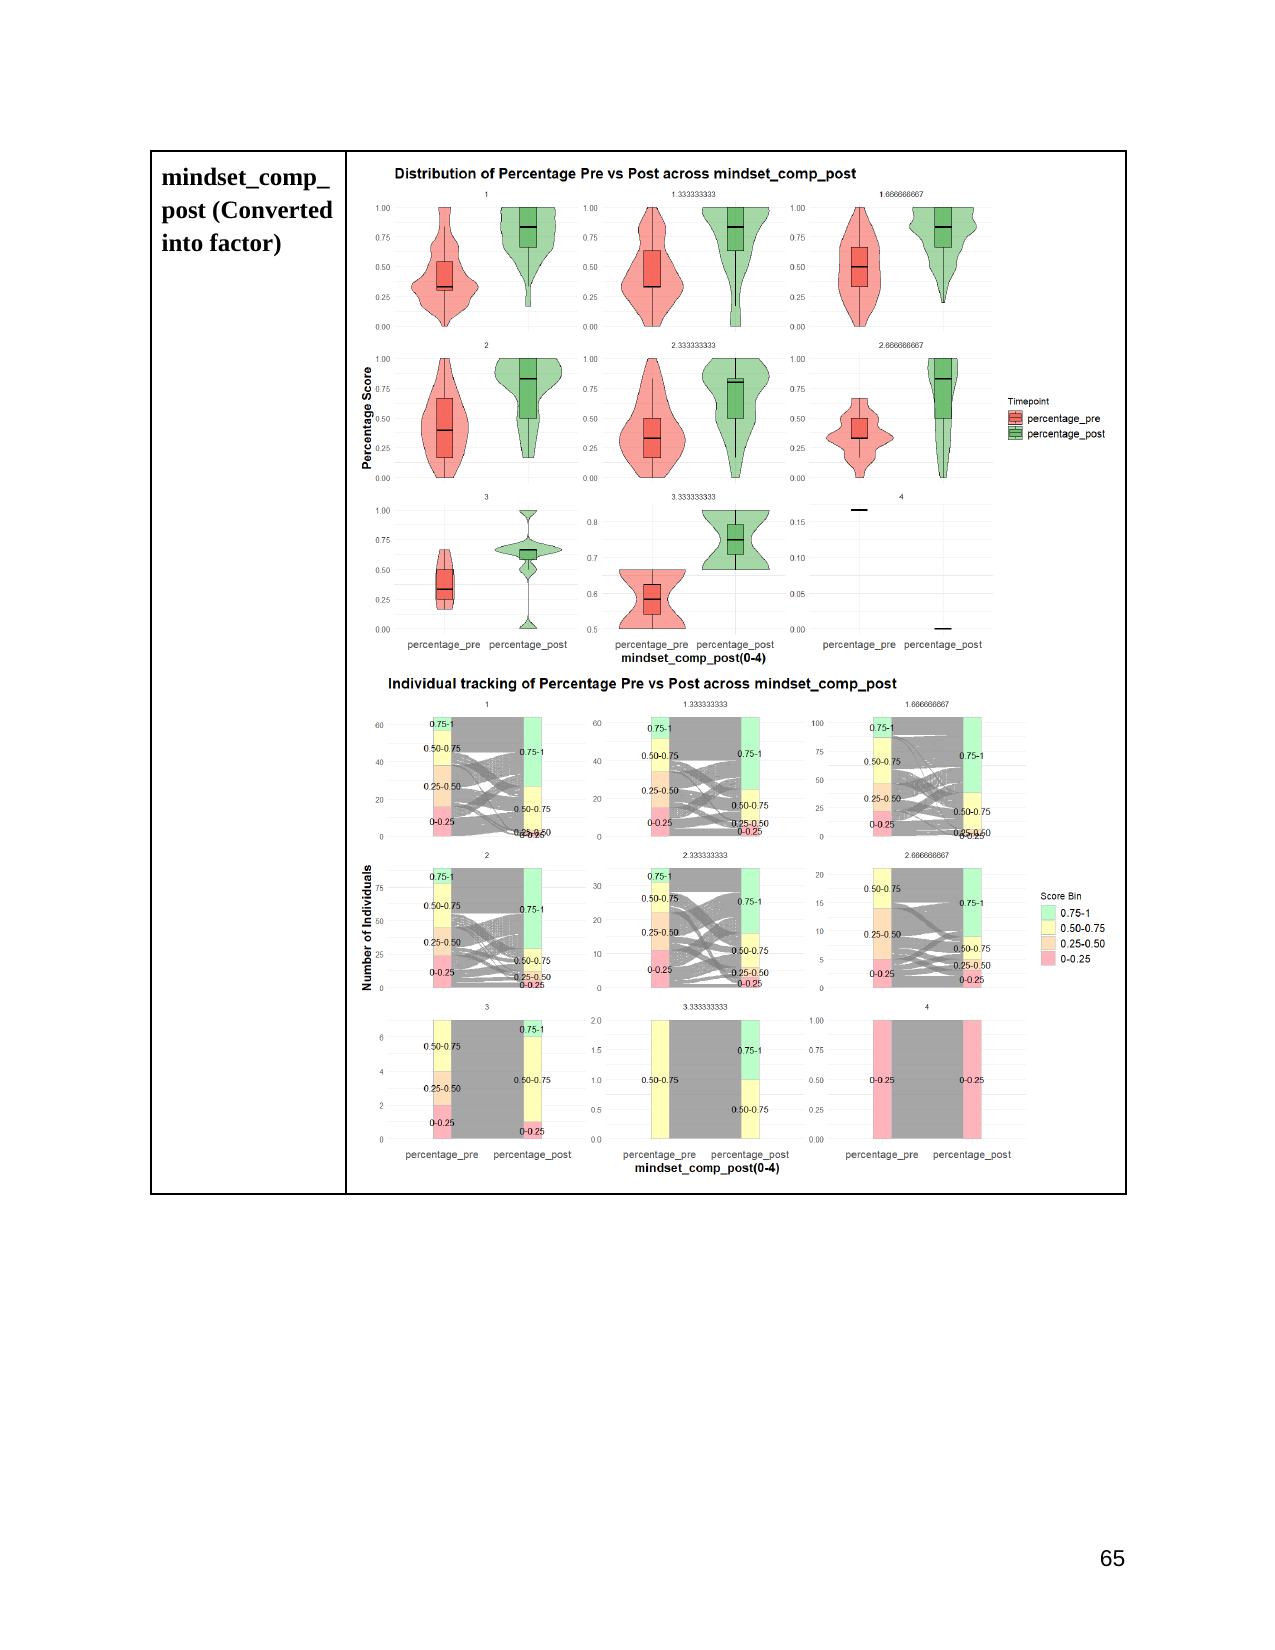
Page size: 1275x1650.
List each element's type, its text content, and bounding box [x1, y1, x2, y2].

table_cell [347, 152, 1125, 1193]
picture [356, 672, 1115, 1179]
picture [356, 162, 1115, 669]
table_cell mindset_comp_post (Converted into factor) [152, 152, 345, 1193]
